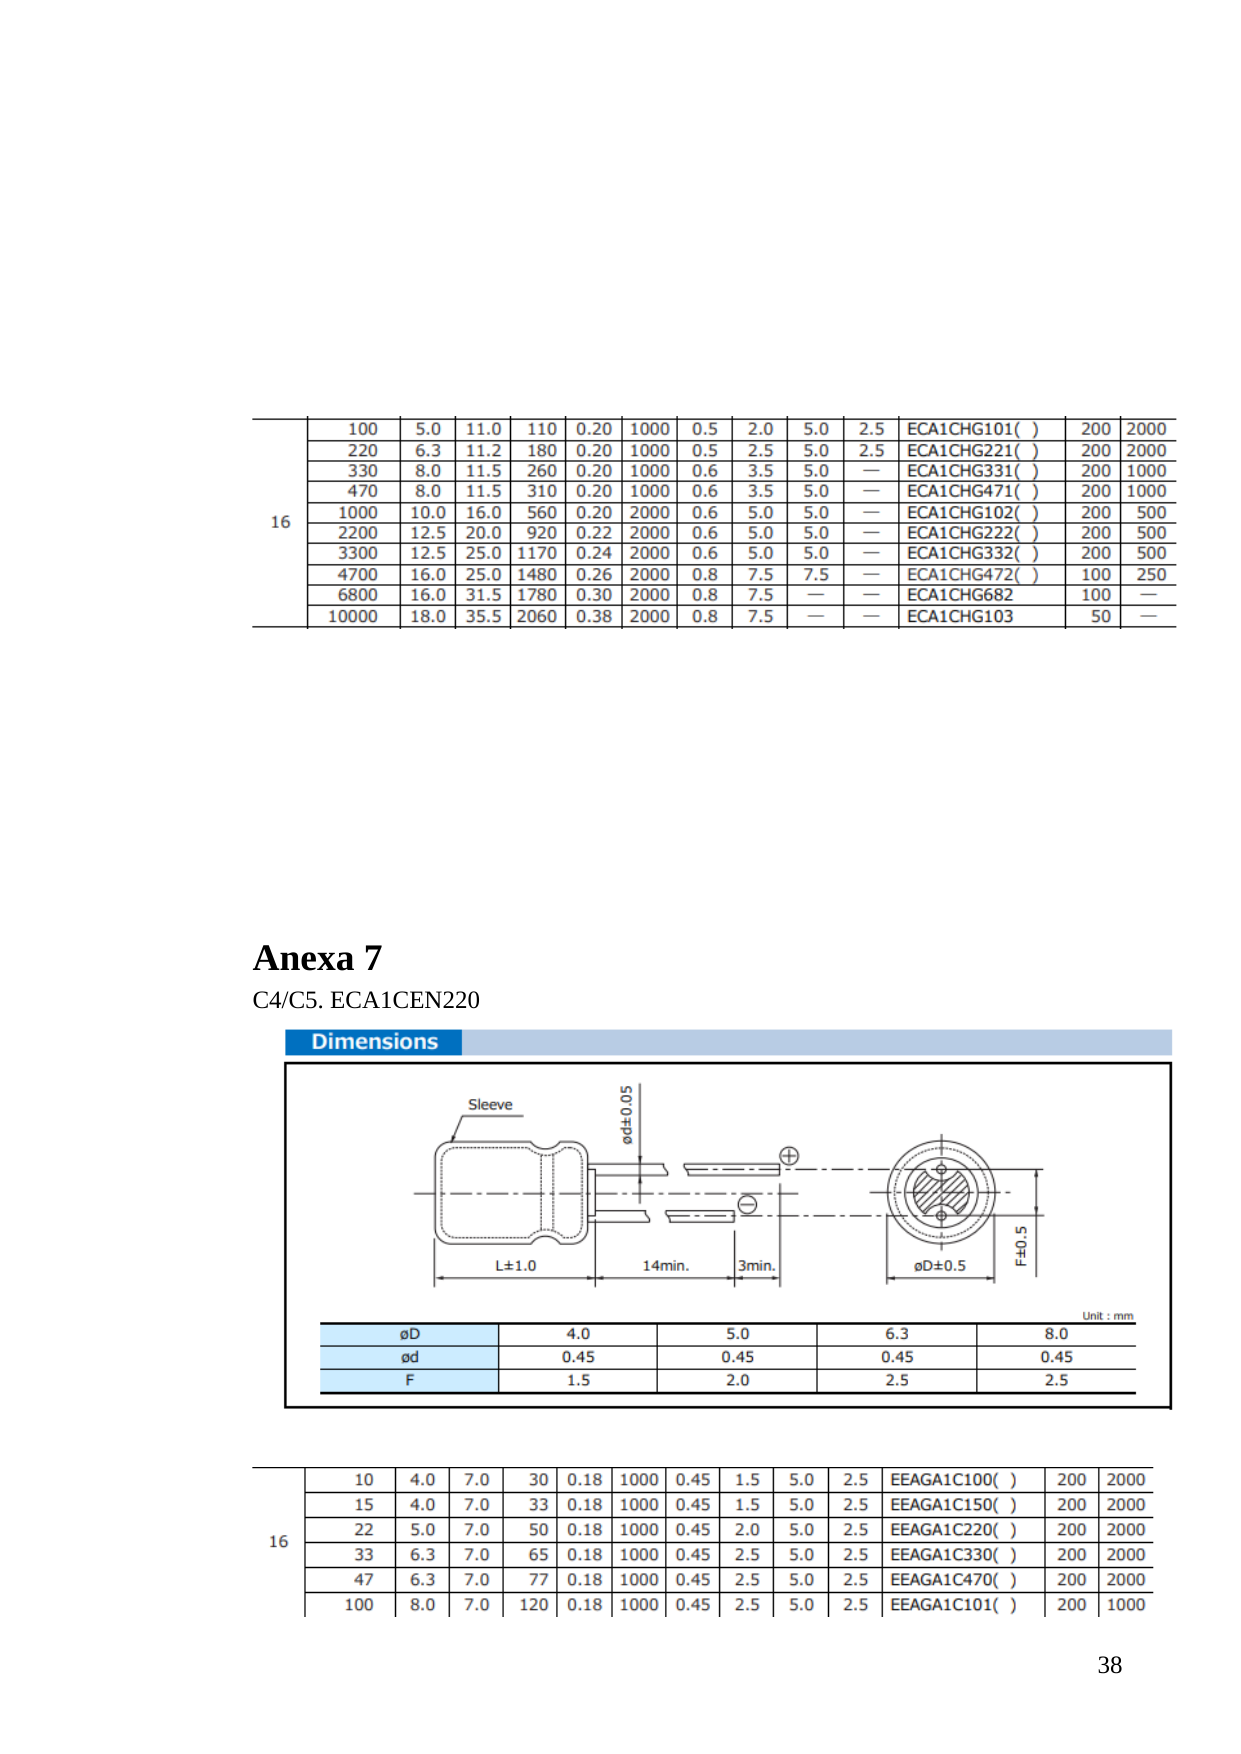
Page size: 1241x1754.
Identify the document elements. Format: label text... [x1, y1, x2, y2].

picture [252, 1022, 1198, 1459]
list C4/C5. ECA1CEN220 [252, 985, 1122, 1014]
picture [252, 416, 1198, 629]
picture [252, 1467, 1198, 1617]
text Anexa 7 [177, 935, 1122, 978]
